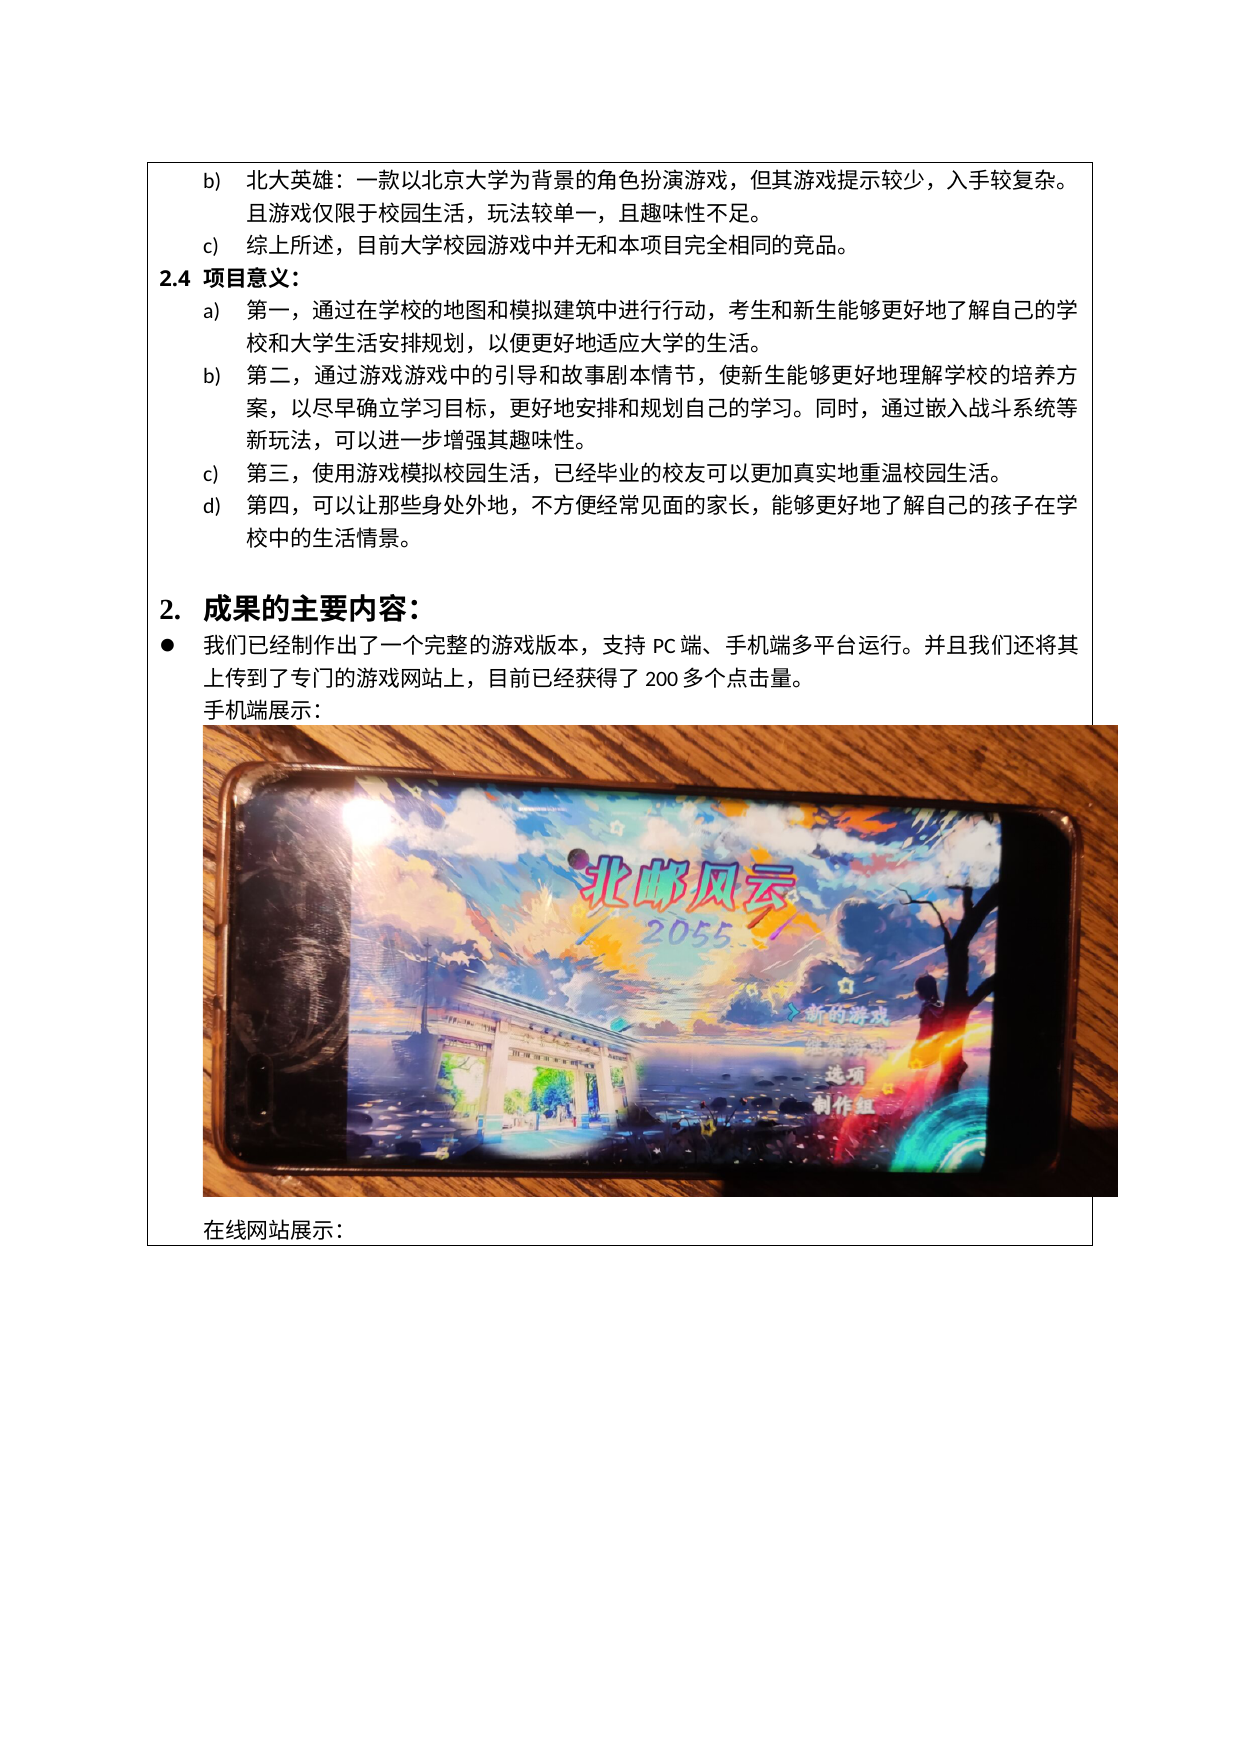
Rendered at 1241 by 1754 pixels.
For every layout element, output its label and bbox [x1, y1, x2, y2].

picture [202, 725, 1118, 1197]
table_header [148, 163, 1092, 1245]
